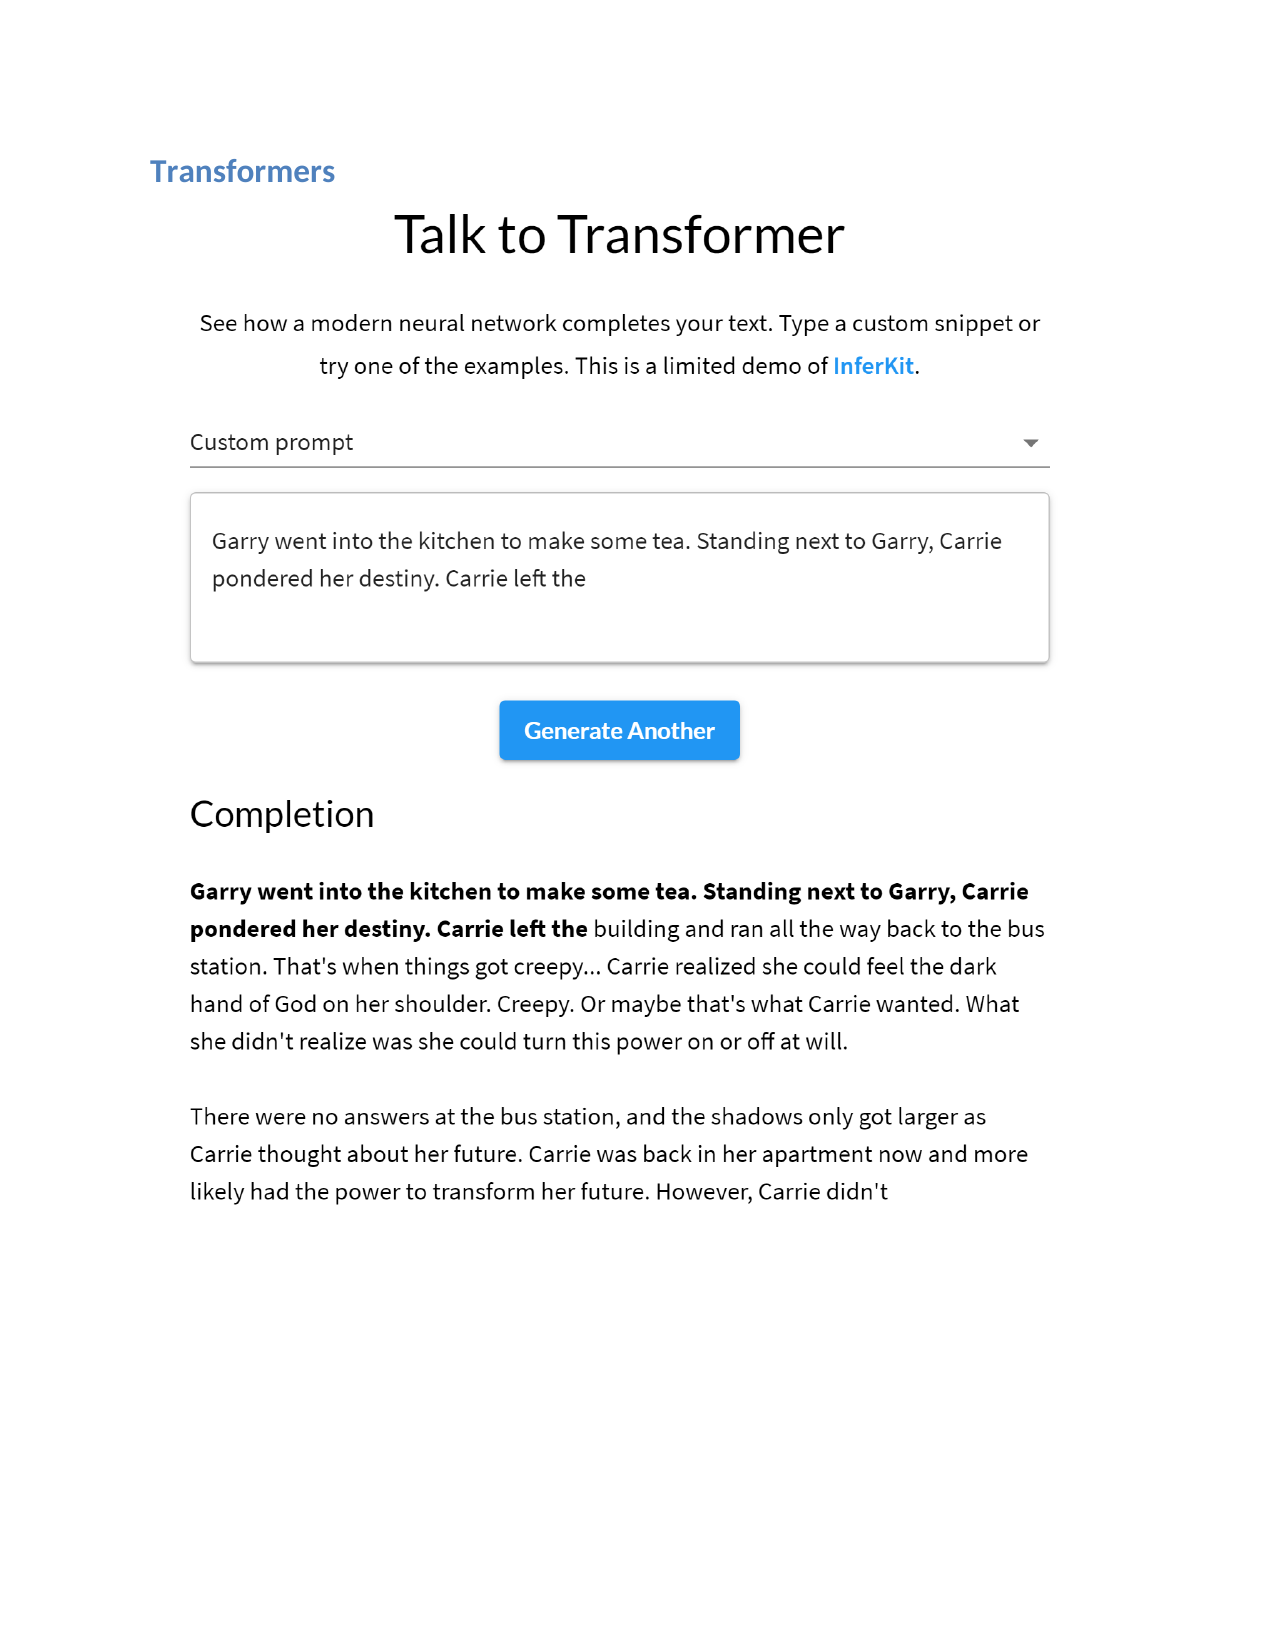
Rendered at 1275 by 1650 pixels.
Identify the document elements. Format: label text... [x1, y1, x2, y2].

subtitle Transformers [150, 150, 1125, 191]
picture [150, 209, 1089, 1225]
